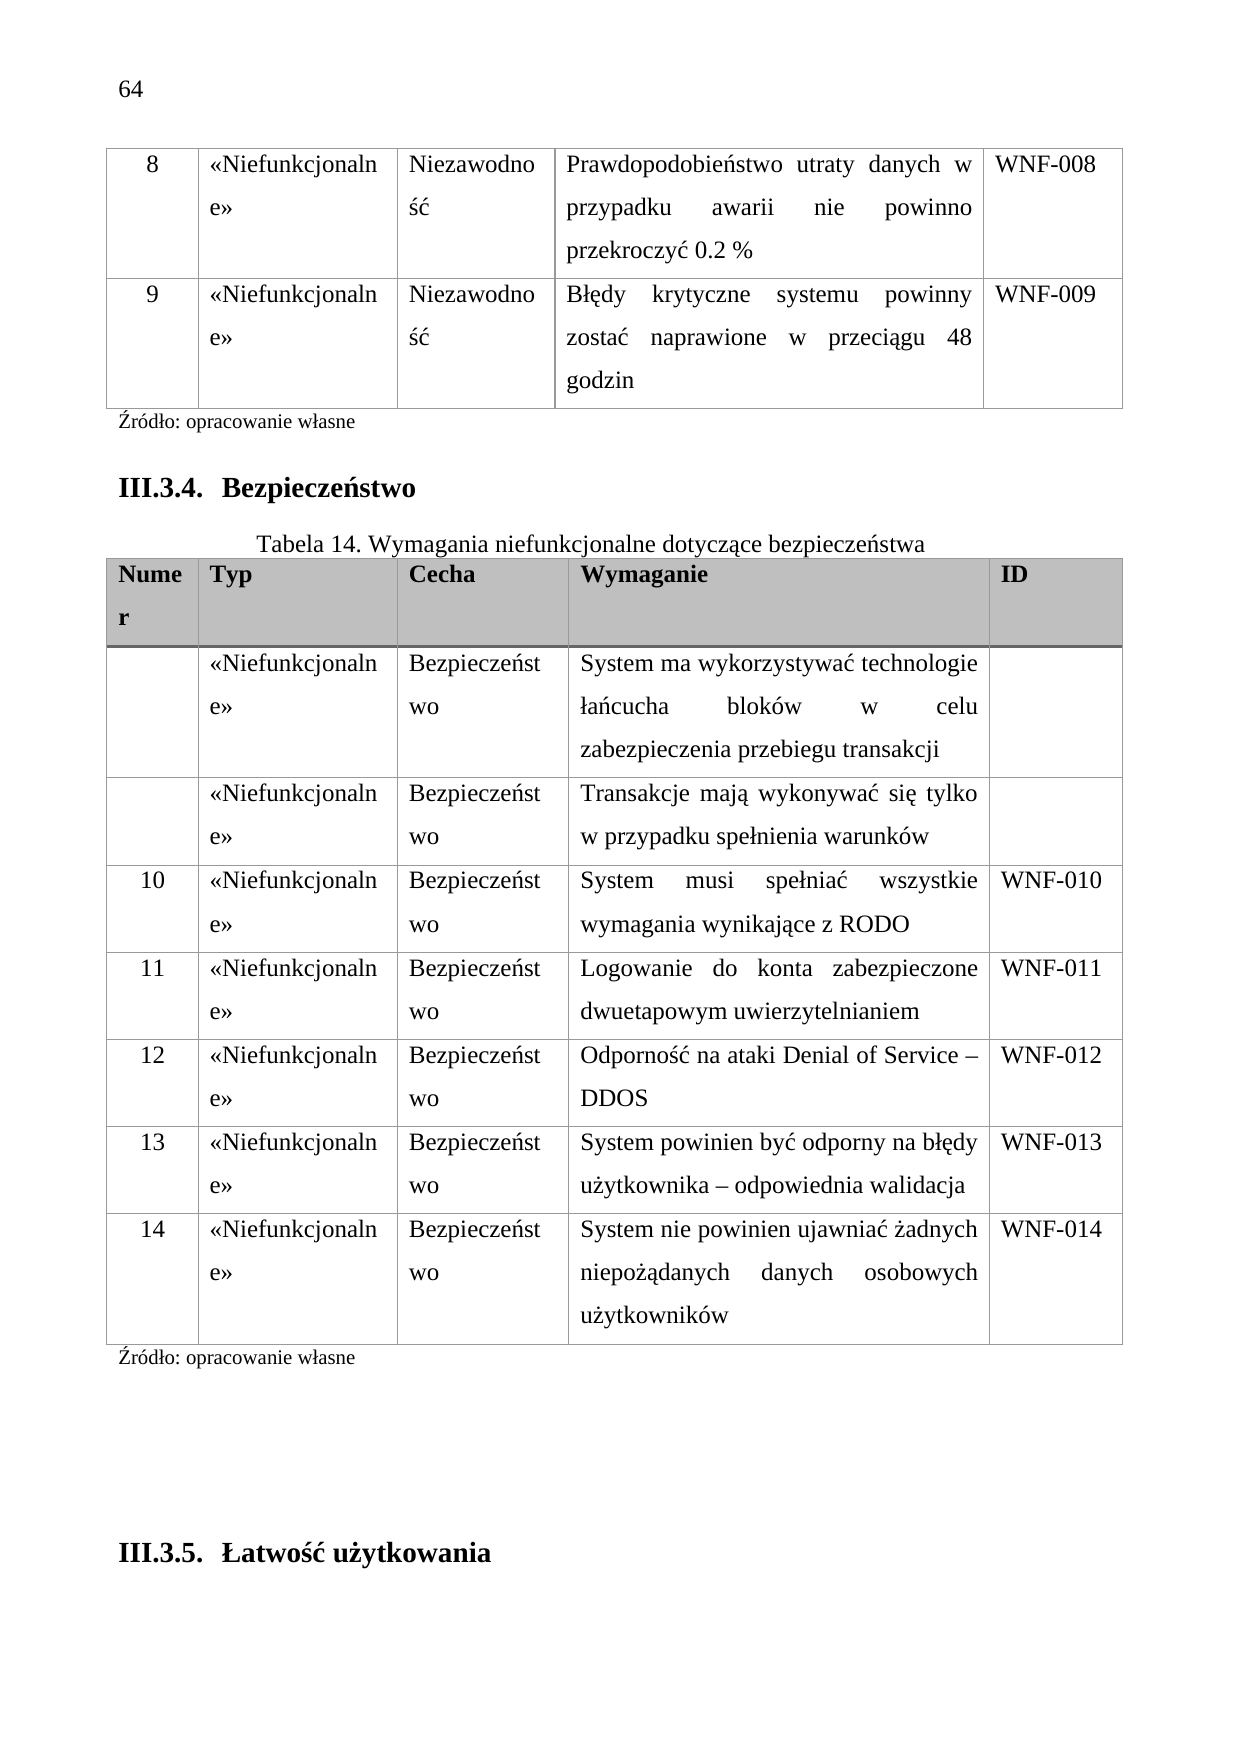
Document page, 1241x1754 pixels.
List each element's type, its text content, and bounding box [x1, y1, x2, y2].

table_cell 10 [107, 866, 198, 952]
table_cell System nie powinien ujawniać żadnych niepożądanych danych osobowych użytkowników [569, 1214, 989, 1343]
table_cell Niezawodność [398, 279, 554, 408]
text Źródło: opracowanie własne [118, 409, 1063, 433]
table_cell Bezpieczeństwo [398, 648, 568, 777]
table_header Wymaganie [569, 559, 989, 645]
table_cell «Niefunkcjonalne» [199, 279, 397, 408]
table_cell «Niefunkcjonalne» [199, 953, 397, 1039]
table_cell «Niefunkcjonalne» [199, 866, 397, 952]
table_cell WNF-011 [990, 953, 1122, 1039]
table_cell [990, 648, 1122, 777]
table_cell Bezpieczeństwo [398, 1127, 568, 1213]
table_cell Prawdopodobieństwo utraty danych w przypadku awarii nie powinno przekroczyć 0.2 % [556, 149, 983, 278]
table_cell Błędy krytyczne systemu powinny zostać naprawione w przeciągu 48 godzin [556, 279, 983, 408]
table_header Numer [107, 559, 198, 645]
table_cell System musi spełniać wszystkie wymagania wynikające z RODO [569, 866, 989, 952]
table_cell 11 [107, 953, 198, 1039]
table_cell [990, 778, 1122, 864]
table_cell Bezpieczeństwo [398, 866, 568, 952]
table_cell WNF-008 [984, 149, 1122, 278]
table_cell Bezpieczeństwo [398, 1040, 568, 1126]
table_header ID [990, 559, 1122, 645]
table_cell [107, 778, 198, 864]
table_cell «Niefunkcjonalne» [199, 1127, 397, 1213]
table_cell WNF-010 [990, 866, 1122, 952]
table_cell Bezpieczeństwo [398, 1214, 568, 1343]
table_cell «Niefunkcjonalne» [199, 648, 397, 777]
table_cell Odporność na ataki Denial of Service – DDOS [569, 1040, 989, 1126]
table_cell Bezpieczeństwo [398, 953, 568, 1039]
table_header Typ [199, 559, 397, 645]
table_cell «Niefunkcjonalne» [199, 149, 397, 278]
table_cell System powinien być odporny na błędy użytkownika – odpowiednia walidacja [569, 1127, 989, 1213]
table_cell Niezawodność [398, 149, 554, 278]
subtitle Łatwość użytkowania [118, 1535, 1063, 1568]
table_cell «Niefunkcjonalne» [199, 1040, 397, 1126]
table_cell 14 [107, 1214, 198, 1343]
table_cell WNF-014 [990, 1214, 1122, 1343]
table_cell 9 [107, 279, 198, 408]
table_cell 13 [107, 1127, 198, 1213]
table_cell 8 [107, 149, 198, 278]
table_cell [107, 648, 198, 777]
table_cell Logowanie do konta zabezpieczone dwuetapowym uwierzytelnianiem [569, 953, 989, 1039]
table_cell System ma wykorzystywać technologie łańcucha bloków w celu zabezpieczenia przebiegu transakcji [569, 648, 989, 777]
table_cell WNF-013 [990, 1127, 1122, 1213]
text Źródło: opracowanie własne [118, 1345, 1063, 1369]
table_cell Transakcje mają wykonywać się tylko w przypadku spełnienia warunków [569, 778, 989, 864]
table_cell «Niefunkcjonalne» [199, 1214, 397, 1343]
table_cell WNF-009 [984, 279, 1122, 408]
table_cell WNF-012 [990, 1040, 1122, 1126]
table_cell «Niefunkcjonalne» [199, 778, 397, 864]
subtitle Bezpieczeństwo [118, 470, 1063, 504]
table_cell Bezpieczeństwo [398, 778, 568, 864]
table_cell 12 [107, 1040, 198, 1126]
text Tabela 14. Wymagania niefunkcjonalne dotyczące bezpieczeństwa [118, 529, 1063, 558]
table_header Cecha [398, 559, 568, 645]
